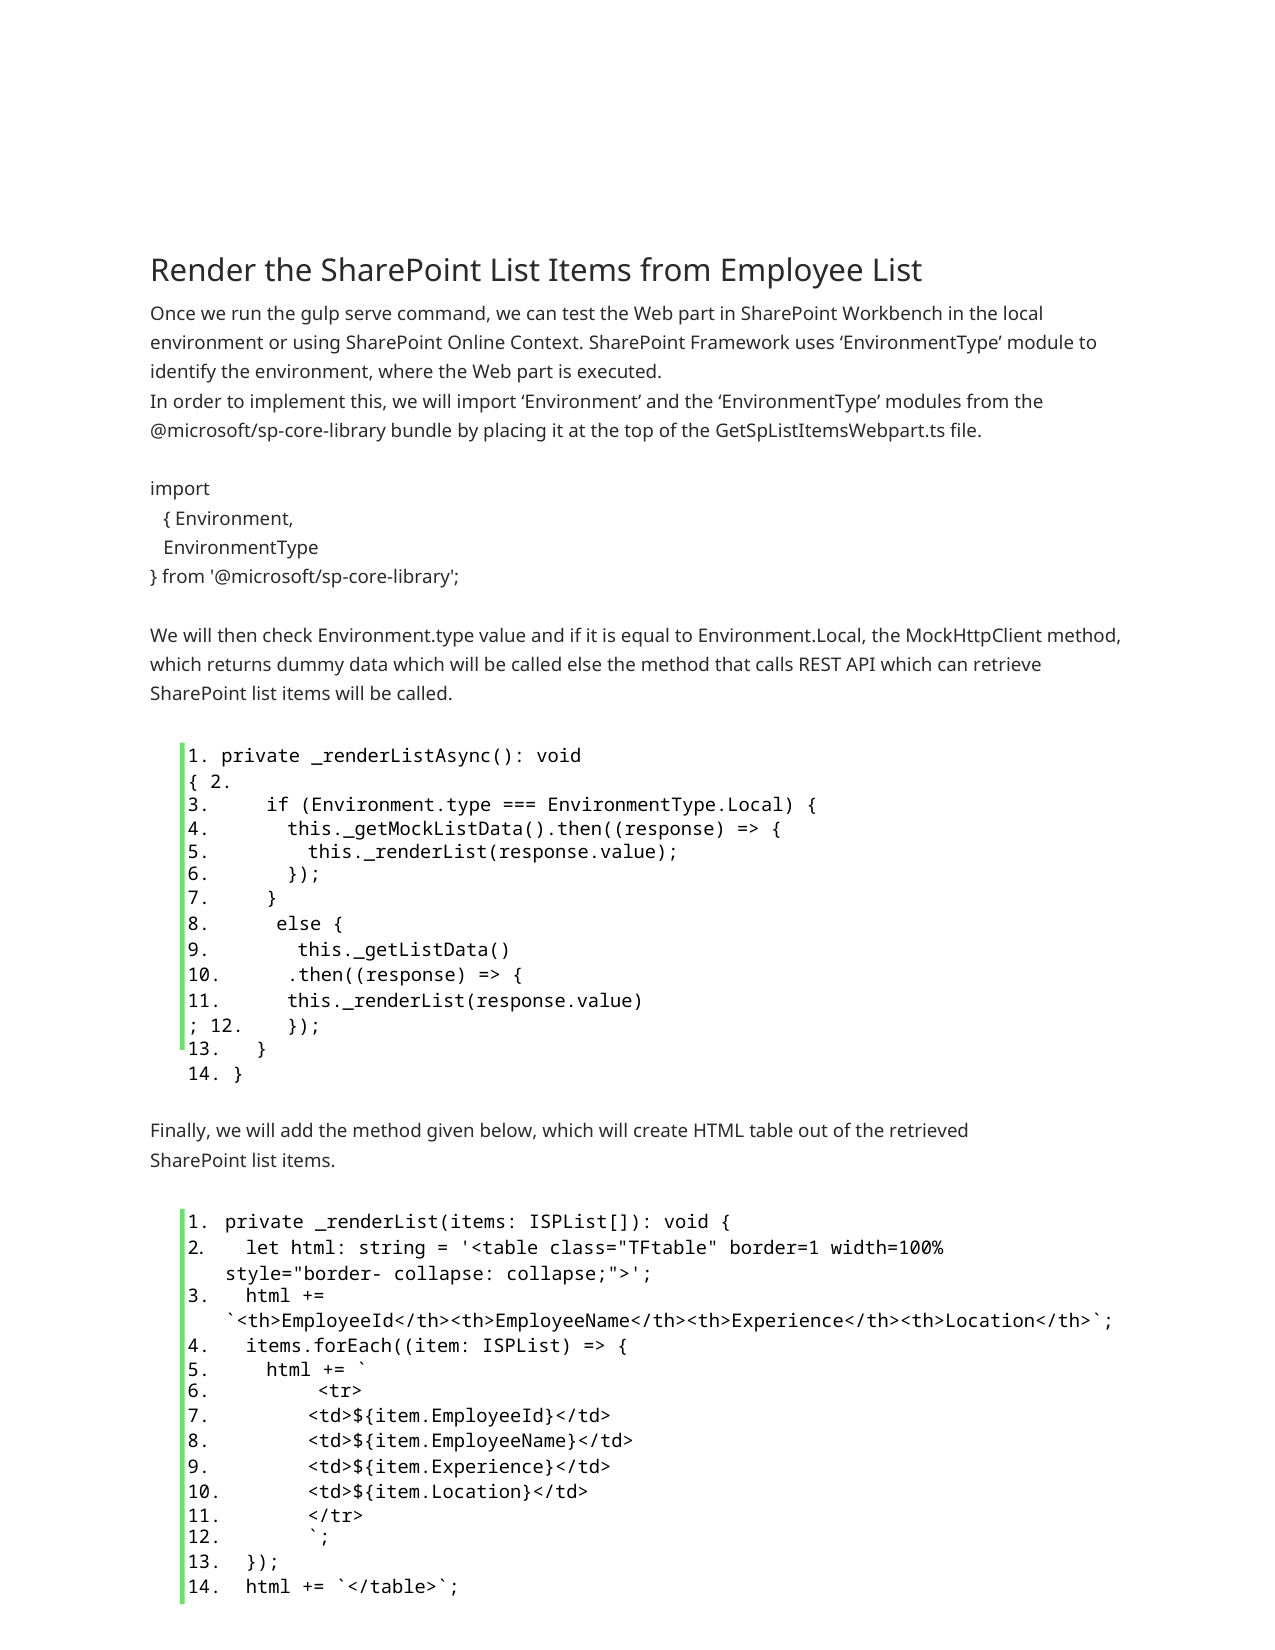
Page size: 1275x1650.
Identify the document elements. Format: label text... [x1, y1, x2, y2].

text Once we run the gulp serve command, we can test the Web part in SharePoint Workbench in the local environment or using SharePoint Online Context. SharePoint Framework uses ‘EnvironmentType’ module to identify the environment, where the Web part is executed. [150, 300, 1122, 384]
text 6. }); [187, 863, 1225, 885]
text 11. </tr> [187, 1504, 1225, 1526]
list let html: string = '<table class="TFtable" border=1 width=100% style="border- collapse: collapse;">'; [187, 1234, 1040, 1285]
text In order to implement this, we will import ‘Environment’ and the ‘EnvironmentType’ modules from the @microsoft/sp-core-library bundle by placing it at the top of the GetSpListItemsWebpart.ts file. [150, 388, 1120, 442]
list this._renderList(response.value); 12. }); [187, 987, 648, 1038]
text 7. } [187, 885, 1225, 910]
text 13. } [187, 1038, 1225, 1060]
list <td>${item.Experience}</td> [187, 1453, 1225, 1479]
list this._getMockListData().then((response) => { [187, 815, 1225, 841]
list if (Environment.type === EnvironmentType.Local) { [187, 793, 1225, 815]
list items.forEach((item: ISPList) => { [187, 1333, 1225, 1358]
text 1. private _renderListAsync(): void { 2. [187, 742, 587, 793]
text 14. } [187, 1060, 1225, 1085]
text import { Environment, EnvironmentType [150, 476, 331, 559]
text } from '@microsoft/sp-core-library'; [150, 563, 1225, 589]
subtitle Render the SharePoint List Items from Employee List [150, 248, 1225, 291]
list html += `</table>`; [187, 1574, 1225, 1599]
list <td>${item.EmployeeId}</td> [187, 1402, 1225, 1428]
list <td>${item.EmployeeName}</td> [187, 1428, 1225, 1453]
list html += ` [187, 1358, 1225, 1380]
text Finally, we will add the method given below, which will create HTML table out of the retrieved SharePoint list items. [150, 1118, 1037, 1172]
list <tr> [187, 1380, 1225, 1402]
text 12. `; [187, 1526, 1225, 1548]
list private _renderList(items: ISPList[]): void { [187, 1209, 1225, 1234]
text We will then check Environment.type value and if it is equal to Environment.Local, the MockHttpClient method, which returns dummy data which will be called else the method that calls REST API which can retrieve SharePoint list items will be called. [150, 622, 1126, 706]
list html += [187, 1285, 1225, 1307]
text 13. }); [187, 1548, 1225, 1574]
list <td>${item.Location}</td> [187, 1479, 1225, 1504]
text `<th>EmployeeId</th><th>EmployeeName</th><th>Experience</th><th>Location</th>`; [225, 1307, 1225, 1333]
list this._getListData() [187, 936, 1225, 961]
list .then((response) => { [187, 961, 1225, 987]
list this._renderList(response.value); [187, 841, 1225, 863]
list else { [187, 910, 1225, 936]
